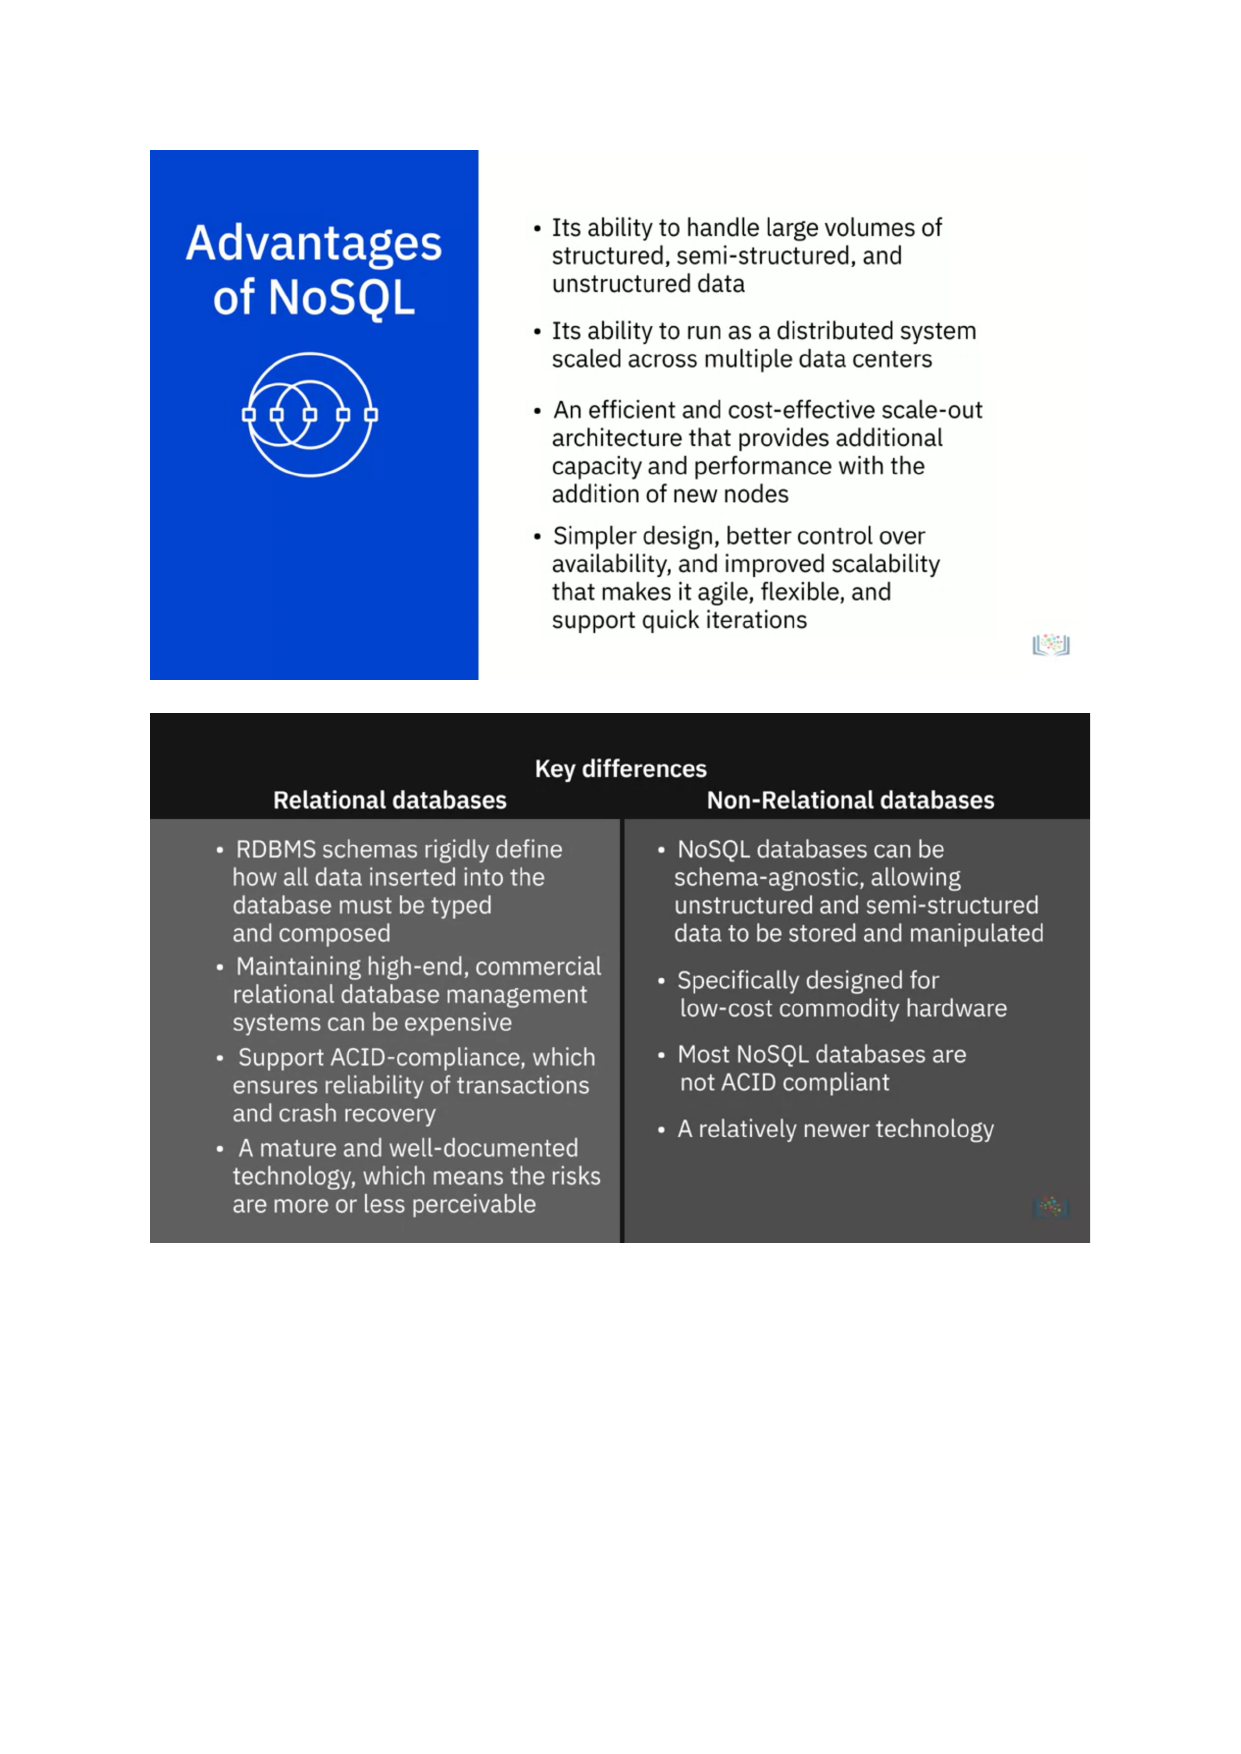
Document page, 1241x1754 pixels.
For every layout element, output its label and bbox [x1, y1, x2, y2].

picture [150, 713, 1091, 1243]
picture [150, 150, 1091, 680]
